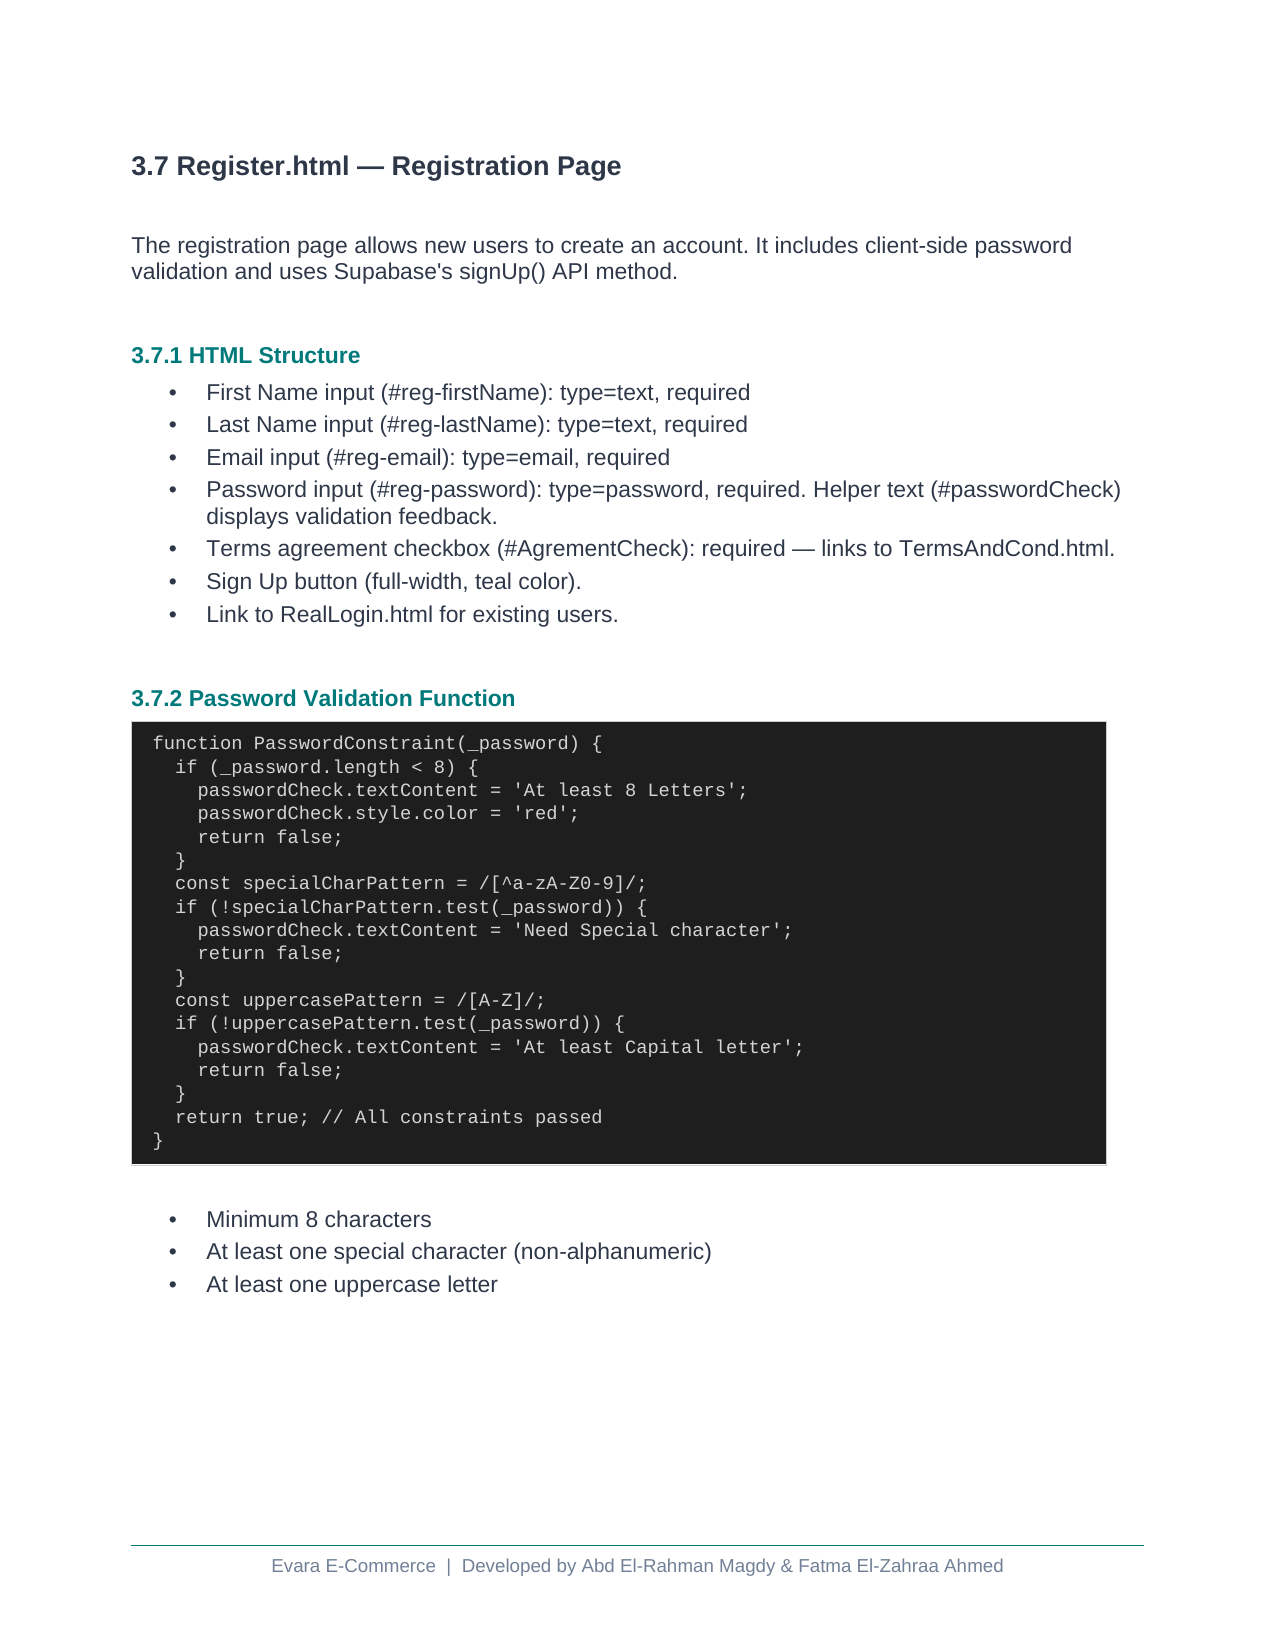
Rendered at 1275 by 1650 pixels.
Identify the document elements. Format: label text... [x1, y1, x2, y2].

list Last Name input (#reg-lastName): type=text, required [169, 411, 1144, 438]
list Email input (#reg-email): type=email, required [169, 444, 1144, 470]
list At least one uppercase letter [169, 1271, 1144, 1297]
list At least one special character (non-alphanumeric) [169, 1238, 1144, 1264]
table_header function PasswordConstraint(_password) { if (_password.length < 8) { passwordCheck.textContent = 'At least 8 Letters'; passwordCheck.style.color = 'red'; return false; } const specialCharPattern = /[^a-zA-Z0-9]/; if (!specialCharPattern.test(_password)) { passwordCheck.textContent = 'Need Special character'; return false; } const uppercasePattern = /[A-Z]/; if (!uppercasePattern.test(_password)) { passwordCheck.textContent = 'At least Capital letter'; return false; } return true; // All constraints passed } [132, 722, 1106, 1164]
list Terms agreement checkbox (#AgrementCheck): required — links to TermsAndCond.html. [169, 535, 1144, 562]
text The registration page allows new users to create an account. It includes client-side password validation and uses Supabase's signUp() API method. [131, 232, 1144, 284]
subtitle 3.7 Register.html — Registration Page [131, 150, 1144, 181]
list Password input (#reg-password): type=password, required. Helper text (#passwordCheck) displays validation feedback. [169, 476, 1144, 529]
list First Name input (#reg-firstName): type=text, required [169, 379, 1144, 405]
subtitle 3.7.1 HTML Structure [131, 342, 1144, 368]
subtitle 3.7.2 Password Validation Function [131, 684, 1144, 711]
list Link to RealLogin.html for existing users. [169, 601, 1144, 627]
list Minimum 8 characters [169, 1206, 1144, 1232]
list Sign Up button (full-width, teal color). [169, 568, 1144, 594]
